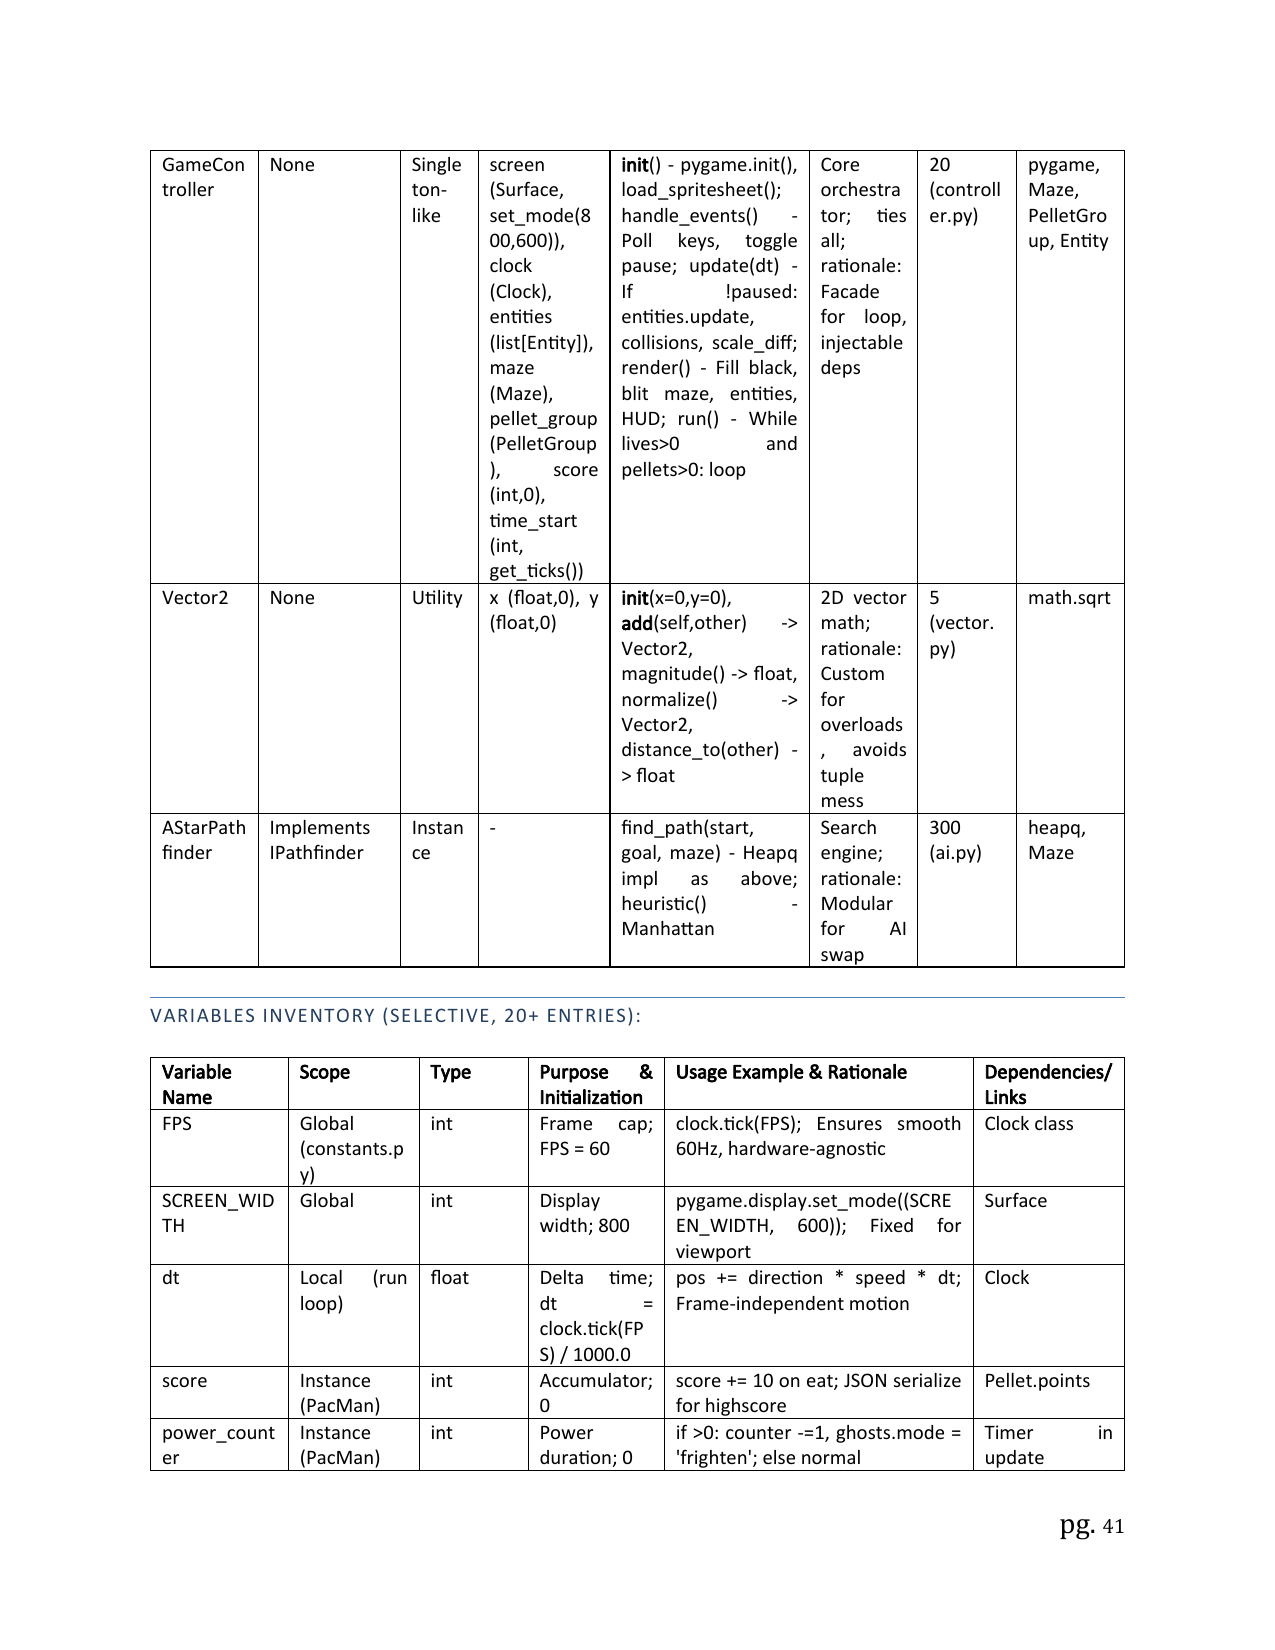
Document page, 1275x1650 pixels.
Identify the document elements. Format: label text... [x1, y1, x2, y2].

table_cell init(x=0,y=0), add(self,other) -> Vector2, magnitude() -> float, normalize() -> Vector2, distance_to(other) -> float [611, 584, 809, 813]
table_cell Instance (PacMan) [289, 1367, 419, 1418]
table_cell 20 (controller.py) [918, 151, 1016, 583]
table_cell Core orchestrator; ties all; rationale: Facade for loop, injectable deps [810, 151, 917, 583]
table_cell Clock [974, 1265, 1124, 1366]
table_cell Instance [401, 814, 478, 966]
table_cell None [259, 584, 400, 813]
table_cell int [420, 1367, 528, 1418]
table_cell Pellet.points [974, 1367, 1124, 1418]
table_cell pygame, Maze, PelletGroup, Entity [1017, 151, 1124, 583]
table_cell clock.tick(FPS); Ensures smooth 60Hz, hardware-agnostic [665, 1110, 973, 1186]
table_header Variable Name [151, 1058, 288, 1109]
table_cell math.sqrt [1017, 584, 1124, 813]
table_header Scope [289, 1058, 419, 1109]
table_cell Surface [974, 1187, 1124, 1263]
table_cell Singleton-like [401, 151, 478, 583]
table_cell Timer in update [974, 1419, 1124, 1470]
table_cell Instance (PacMan) [289, 1419, 419, 1470]
table_cell 2D vector math; rationale: Custom for overloads, avoids tuple mess [810, 584, 917, 813]
table_cell 5 (vector.py) [918, 584, 1016, 813]
table_cell Local (run loop) [289, 1265, 419, 1366]
table_cell Vector2 [151, 584, 258, 813]
table_cell Search engine; rationale: Modular for AI swap [810, 814, 917, 966]
table_cell init() - pygame.init(), load_spritesheet(); handle_events() - Poll keys, toggle pause; update(dt) - If !paused: entities.update, collisions, scale_diff; render() - Fill black, blit maze, entities, HUD; run() - While lives>0 and pellets>0: loop [611, 151, 809, 583]
table_cell FPS [151, 1110, 288, 1186]
table_cell int [420, 1187, 528, 1263]
table_cell - [479, 814, 609, 966]
table_cell Implements IPathfinder [259, 814, 400, 966]
table_cell GameController [151, 151, 258, 583]
table_cell dt [151, 1265, 288, 1366]
table_cell Global [289, 1187, 419, 1263]
table_cell Power duration; 0 [529, 1419, 664, 1470]
table_cell Utility [401, 584, 478, 813]
table_cell int [420, 1110, 528, 1186]
table_cell 300 (ai.py) [918, 814, 1016, 966]
table_header Purpose & Initialization [529, 1058, 664, 1109]
table_cell None [259, 151, 400, 583]
table_header Usage Example & Rationale [665, 1058, 973, 1109]
table_cell screen (Surface, set_mode(800,600)), clock (Clock), entities (list[Entity]), maze (Maze), pellet_group (PelletGroup), score (int,0), time_start (int, get_ticks()) [479, 151, 609, 583]
table_cell SCREEN_WIDTH [151, 1187, 288, 1263]
table_cell x (float,0), y (float,0) [479, 584, 609, 813]
table_cell heapq, Maze [1017, 814, 1124, 966]
table_cell score [151, 1367, 288, 1418]
table_cell Clock class [974, 1110, 1124, 1186]
table_header Dependencies/Links [974, 1058, 1124, 1109]
table_cell pygame.display.set_mode((SCREEN_WIDTH, 600)); Fixed for viewport [665, 1187, 973, 1263]
table_cell Display width; 800 [529, 1187, 664, 1263]
table_cell find_path(start, goal, maze) - Heapq impl as above; heuristic() - Manhattan [611, 814, 809, 966]
table_cell if >0: counter -=1, ghosts.mode = 'frighten'; else normal [665, 1419, 973, 1470]
table_cell float [420, 1265, 528, 1366]
table_cell Delta time; dt = clock.tick(FPS) / 1000.0 [529, 1265, 664, 1366]
table_cell pos += direction * speed * dt; Frame-independent motion [665, 1265, 973, 1366]
subtitle Variables Inventory (Selective, 20+ Entries): [150, 998, 1125, 1028]
table_cell Global (constants.py) [289, 1110, 419, 1186]
table_cell Frame cap; FPS = 60 [529, 1110, 664, 1186]
table_header Type [420, 1058, 528, 1109]
table_cell AStarPathfinder [151, 814, 258, 966]
table_cell Accumulator; 0 [529, 1367, 664, 1418]
table_cell power_counter [151, 1419, 288, 1470]
table_cell score += 10 on eat; JSON serialize for highscore [665, 1367, 973, 1418]
table_cell int [420, 1419, 528, 1470]
